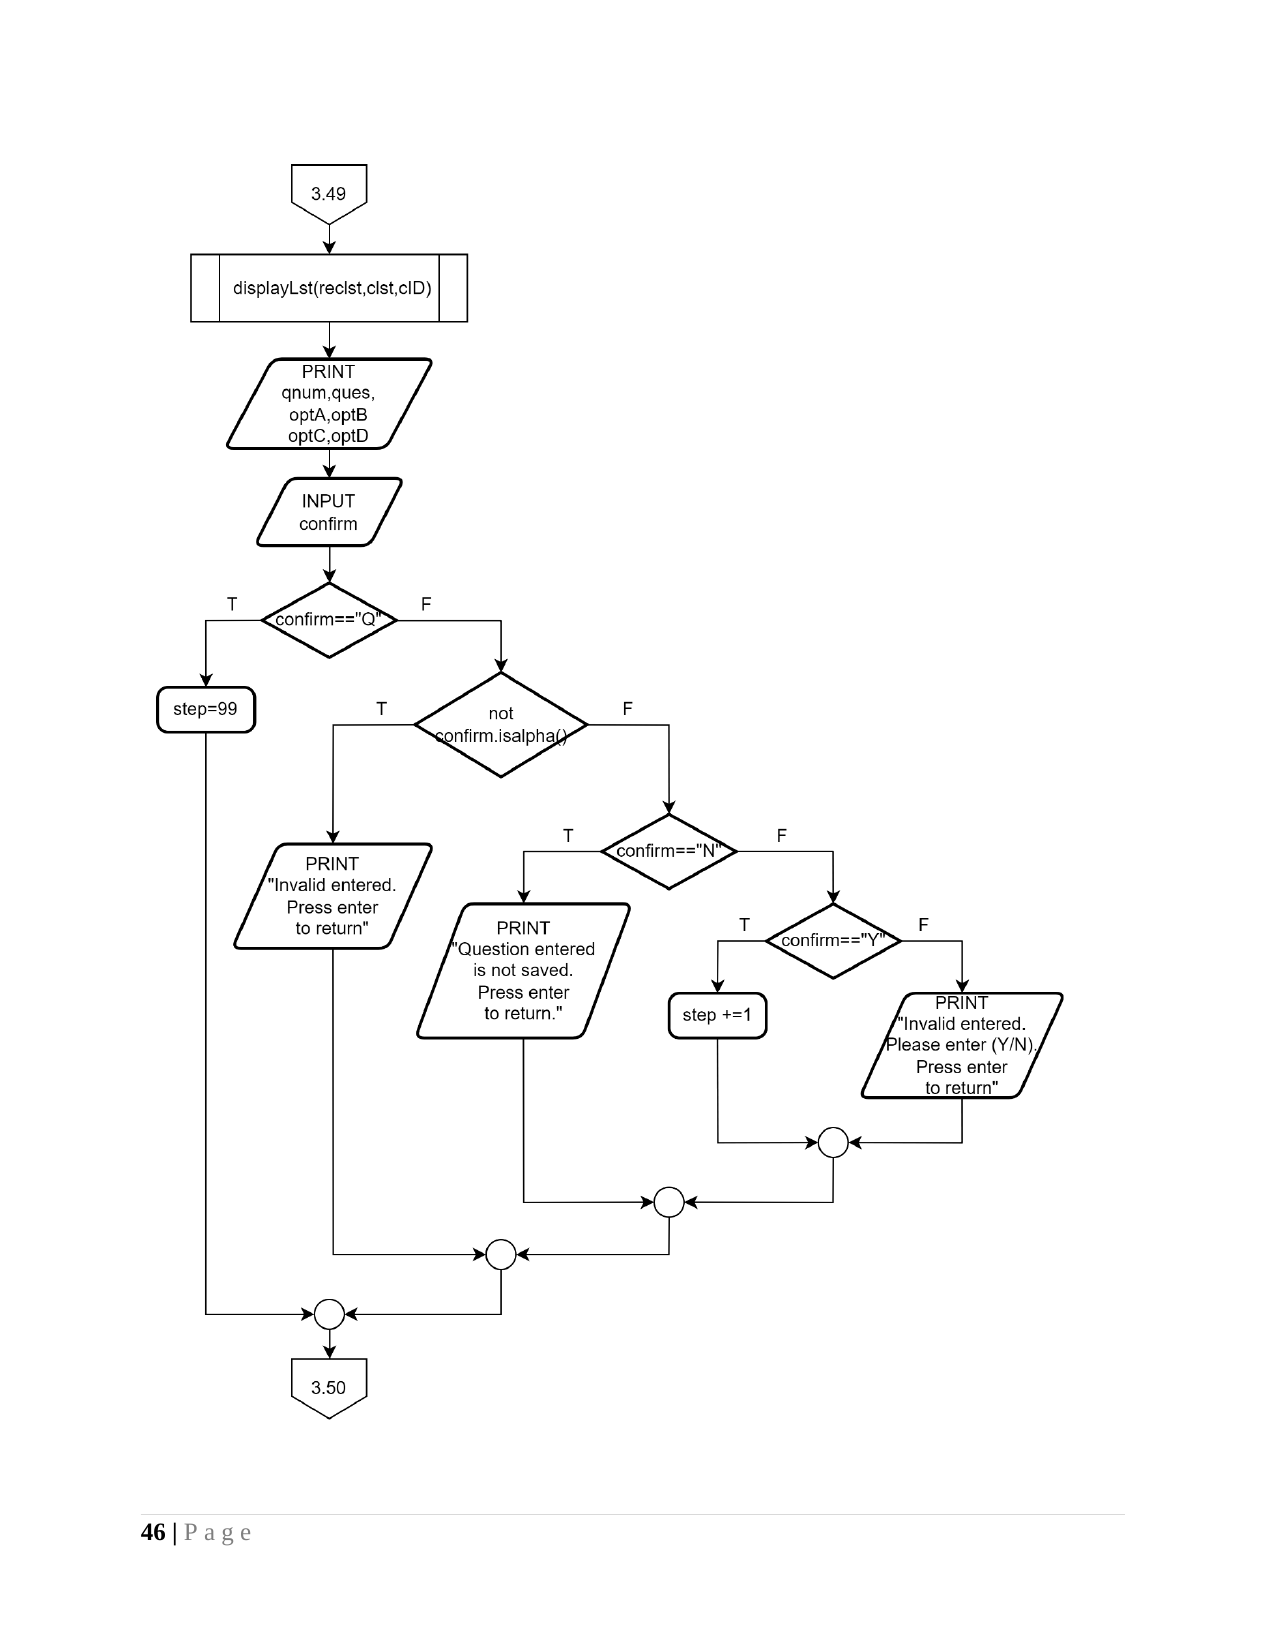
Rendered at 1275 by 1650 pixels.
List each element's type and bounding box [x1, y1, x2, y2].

picture [140, 150, 1081, 1434]
